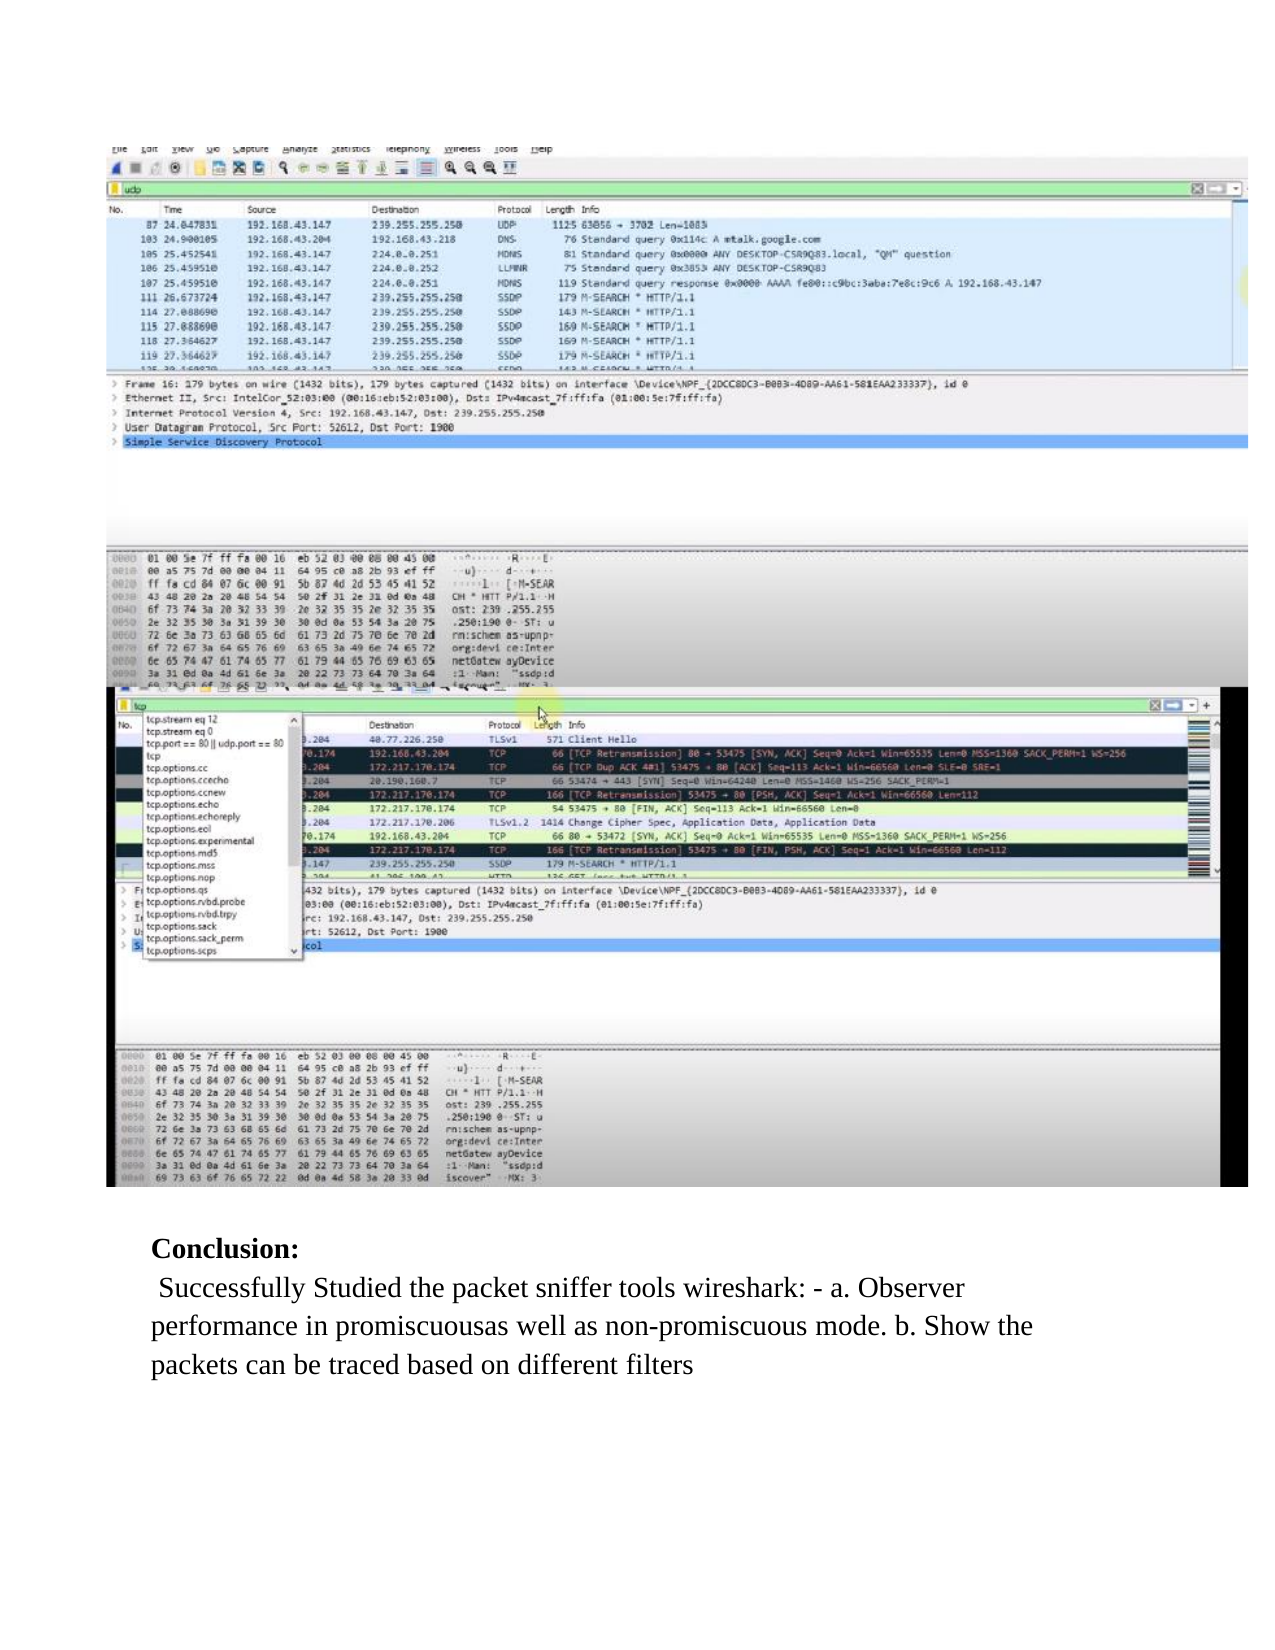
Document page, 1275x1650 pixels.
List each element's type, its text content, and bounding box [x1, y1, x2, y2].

picture [106, 147, 1249, 1187]
text Successfully Studied the packet sniffer tools wireshark: - a. Observer performance in promiscuousas well as non-promiscuous mode. b. Show the packets can be traced based on different filters [151, 1270, 1109, 1381]
subtitle Conclusion: [151, 1231, 1252, 1264]
